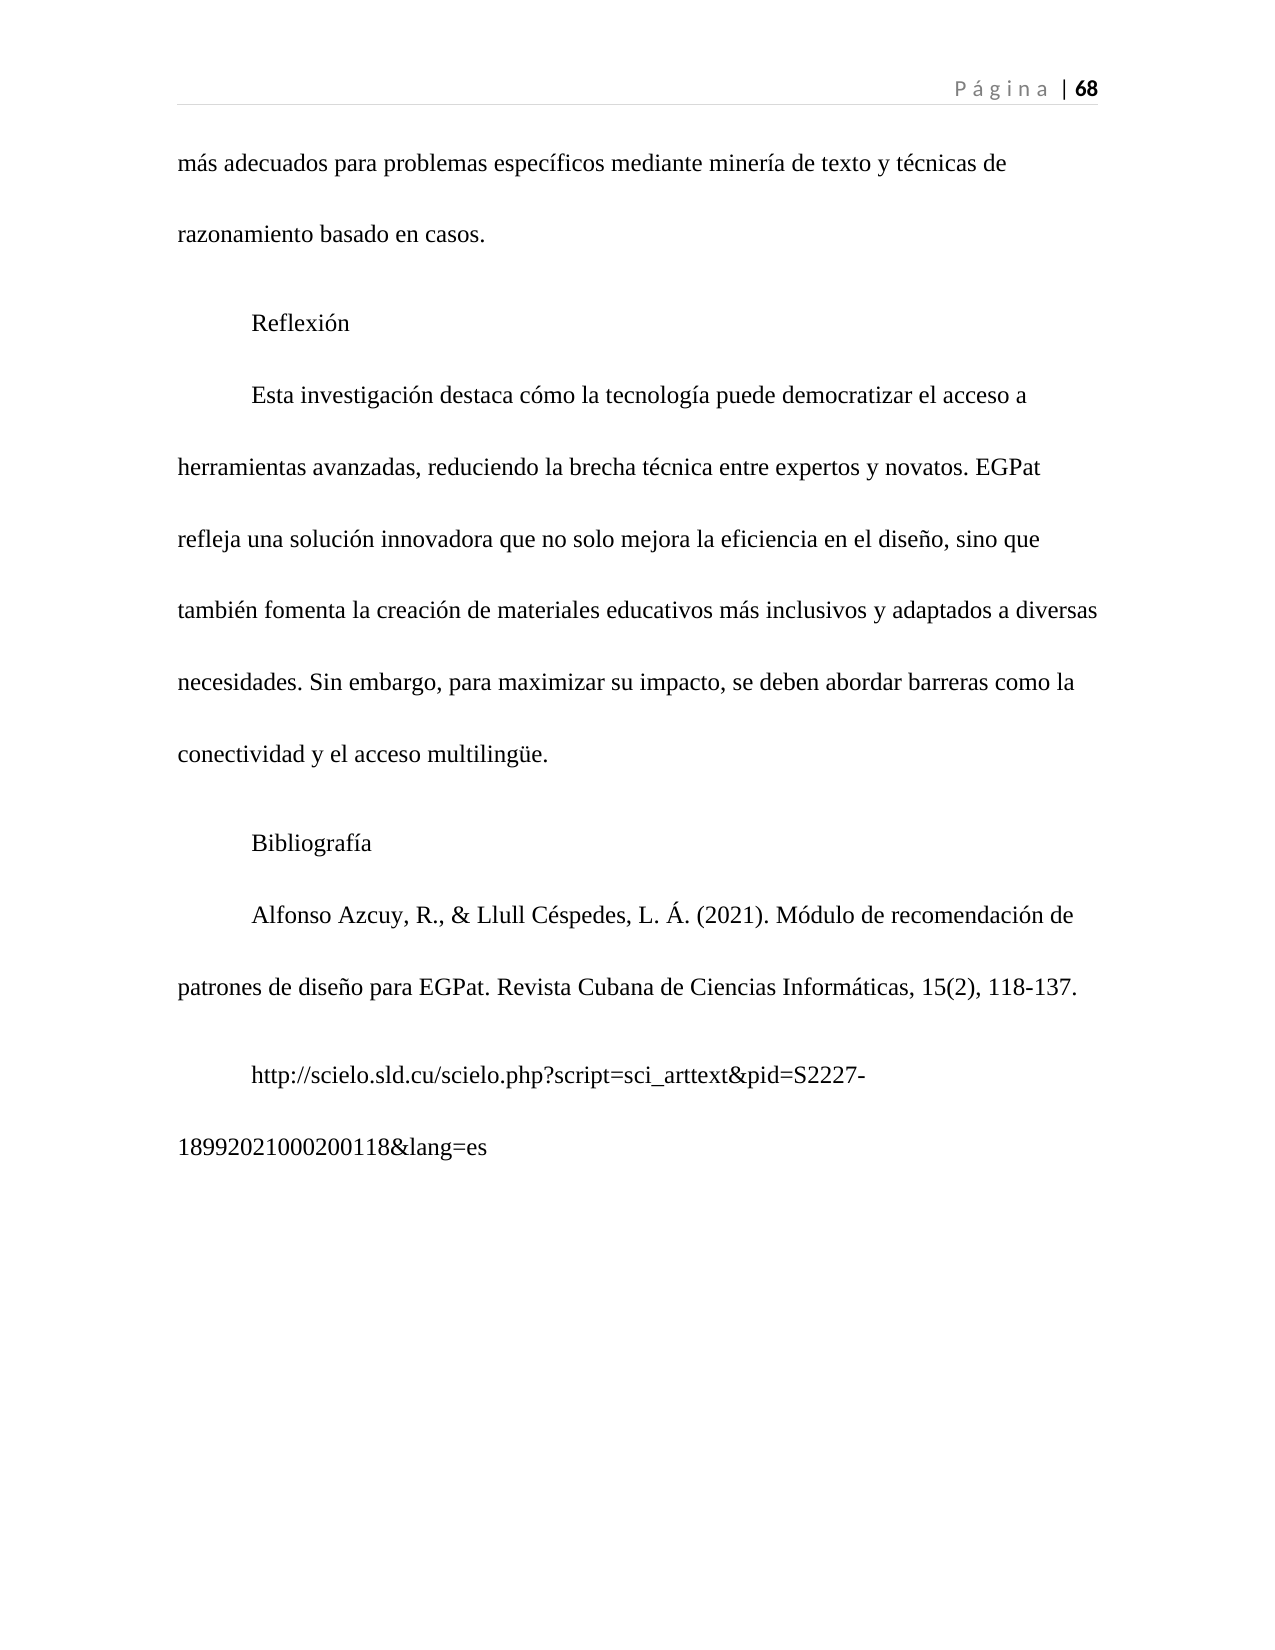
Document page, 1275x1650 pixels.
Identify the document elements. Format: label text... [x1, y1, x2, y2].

text Esta investigación destaca cómo la tecnología puede democratizar el acceso a herramientas avanzadas, reduciendo la brecha técnica entre expertos y novatos. EGPat refleja una solución innovadora que no solo mejora la eficiencia en el diseño, sino que también fomenta la creación de materiales educativos más inclusivos y adaptados a diversas necesidades. Sin embargo, para maximizar su impacto, se deben abordar barreras como la conectividad y el acceso multilingüe. [177, 380, 1098, 768]
text Alfonso Azcuy, R., & Llull Céspedes, L. Á. (2021). Módulo de recomendación de patrones de diseño para EGPat. Revista Cubana de Ciencias Informáticas, 15(2), 118-137. [177, 900, 1098, 1000]
subtitle Bibliografía [177, 828, 1098, 857]
text http://scielo.sld.cu/scielo.php?script=sci_arttext&pid=S2227-18992021000200118&lang=es [177, 1060, 1098, 1161]
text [177, 148, 1098, 248]
subtitle Reflexión [177, 308, 1098, 337]
